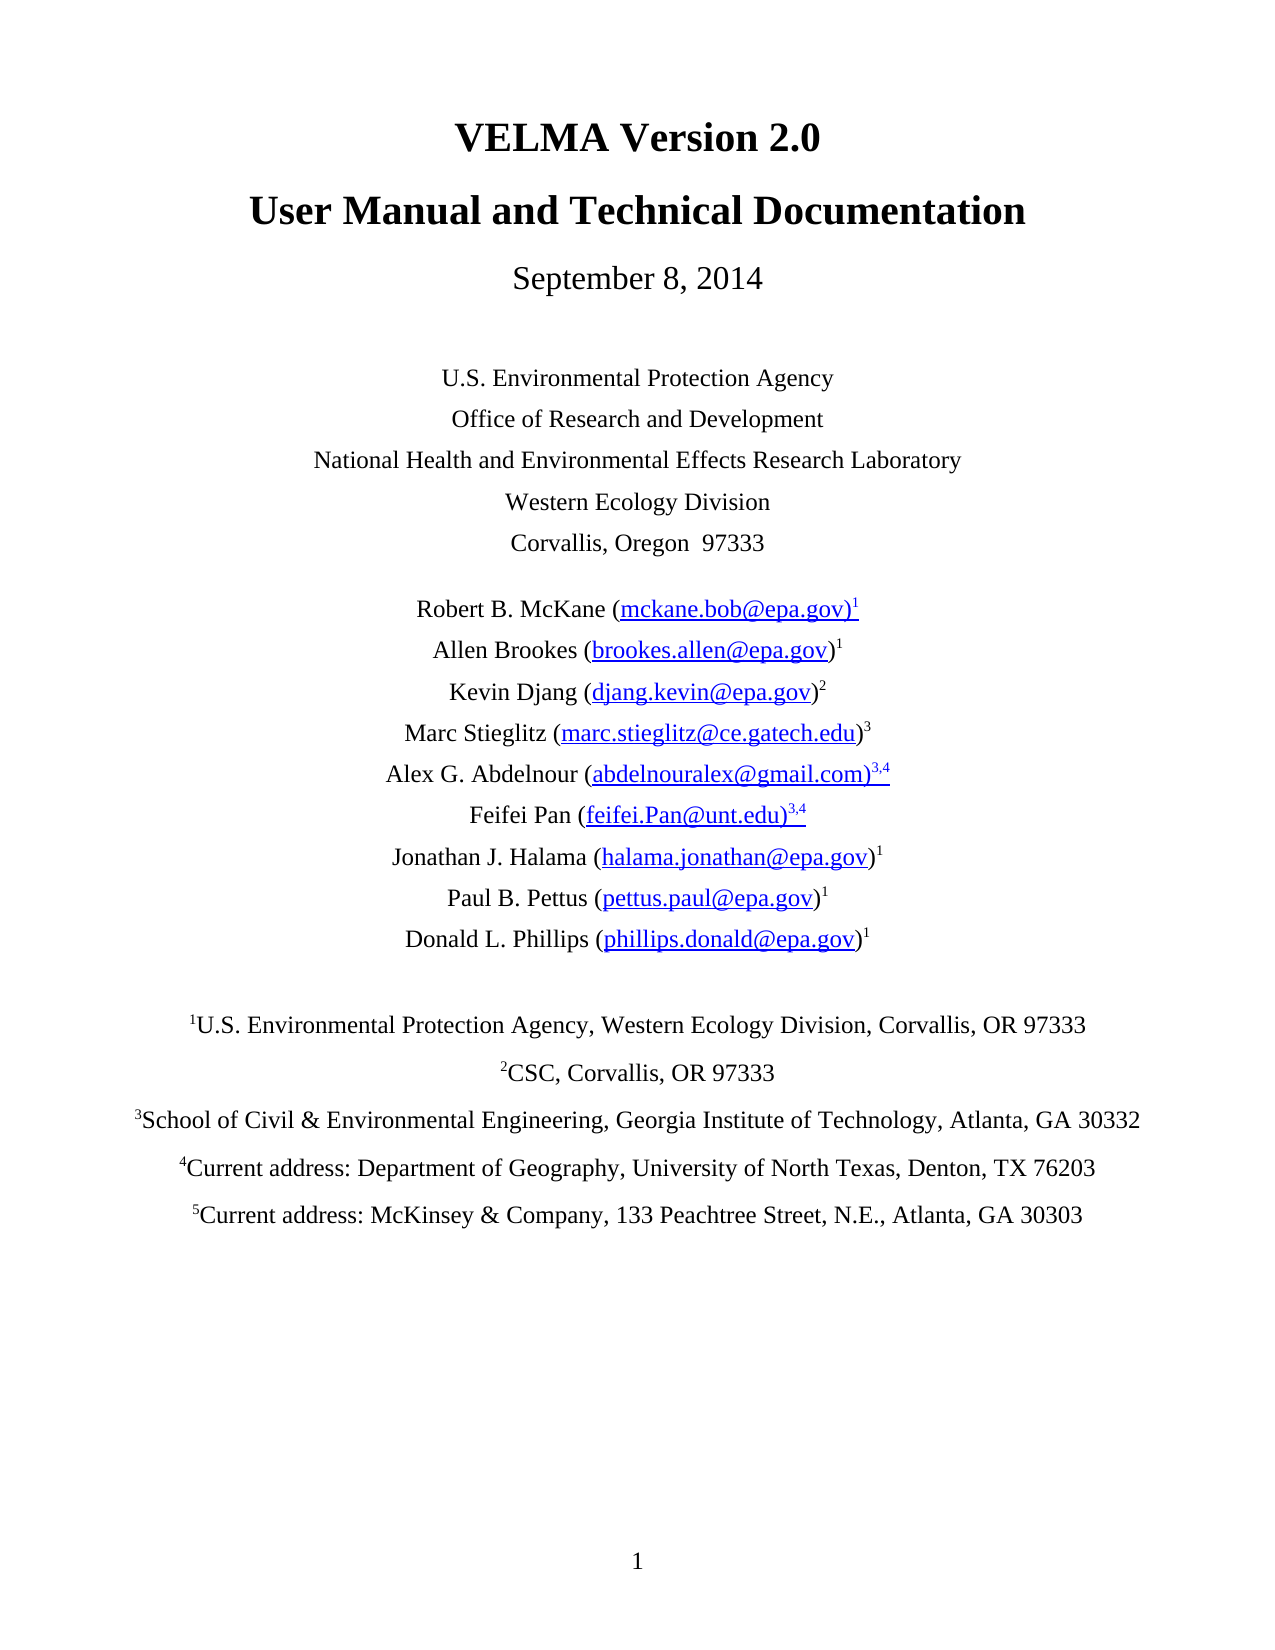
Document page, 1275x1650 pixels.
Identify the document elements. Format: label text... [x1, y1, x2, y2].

text Corvallis, Oregon 97333 [112, 528, 1162, 557]
text Kevin Djang (djang.kevin@epa.gov)2 [112, 677, 1162, 705]
text Feifei Pan (feifei.Pan@unt.edu)3,4 [112, 800, 1162, 829]
text Donald L. Phillips (phillips.donald@epa.gov)1 [112, 924, 1162, 953]
text U.S. Environmental Protection Agency [112, 363, 1162, 392]
text Alex G. Abdelnour (abdelnouralex@gmail.com)3,4 [112, 759, 1162, 788]
text Office of Research and Development [112, 404, 1162, 433]
text Marc Stieglitz (marc.stieglitz@ce.gatech.edu)3 [112, 718, 1162, 747]
text 2CSC, Corvallis, OR 97333 [112, 1058, 1162, 1087]
text National Health and Environmental Effects Research Laboratory [112, 445, 1162, 474]
text Paul B. Pettus (pettus.paul@epa.gov)1 [112, 883, 1162, 912]
text User Manual and Technical Documentation [112, 185, 1162, 233]
text Jonathan J. Halama (halama.jonathan@epa.gov)1 [112, 842, 1162, 870]
text 4Current address: Department of Geography, University of North Texas, Denton, TX 76203 [112, 1153, 1162, 1182]
text Allen Brookes (brookes.allen@epa.gov)1 [112, 635, 1162, 664]
text Robert B. McKane (mckane.bob@epa.gov)1 [112, 594, 1162, 623]
text 3School of Civil & Environmental Engineering, Georgia Institute of Technology, Atlanta, GA 30332 [112, 1106, 1162, 1134]
text 5Current address: McKinsey & Company, 133 Peachtree Street, N.E., Atlanta, GA 30303 [112, 1201, 1162, 1229]
text 1U.S. Environmental Protection Agency, Western Ecology Division, Corvallis, OR 97333 [112, 1011, 1162, 1039]
text September 8, 2014 [112, 258, 1162, 297]
text Western Ecology Division [112, 487, 1162, 515]
text VELMA Version 2.0 [112, 112, 1162, 160]
